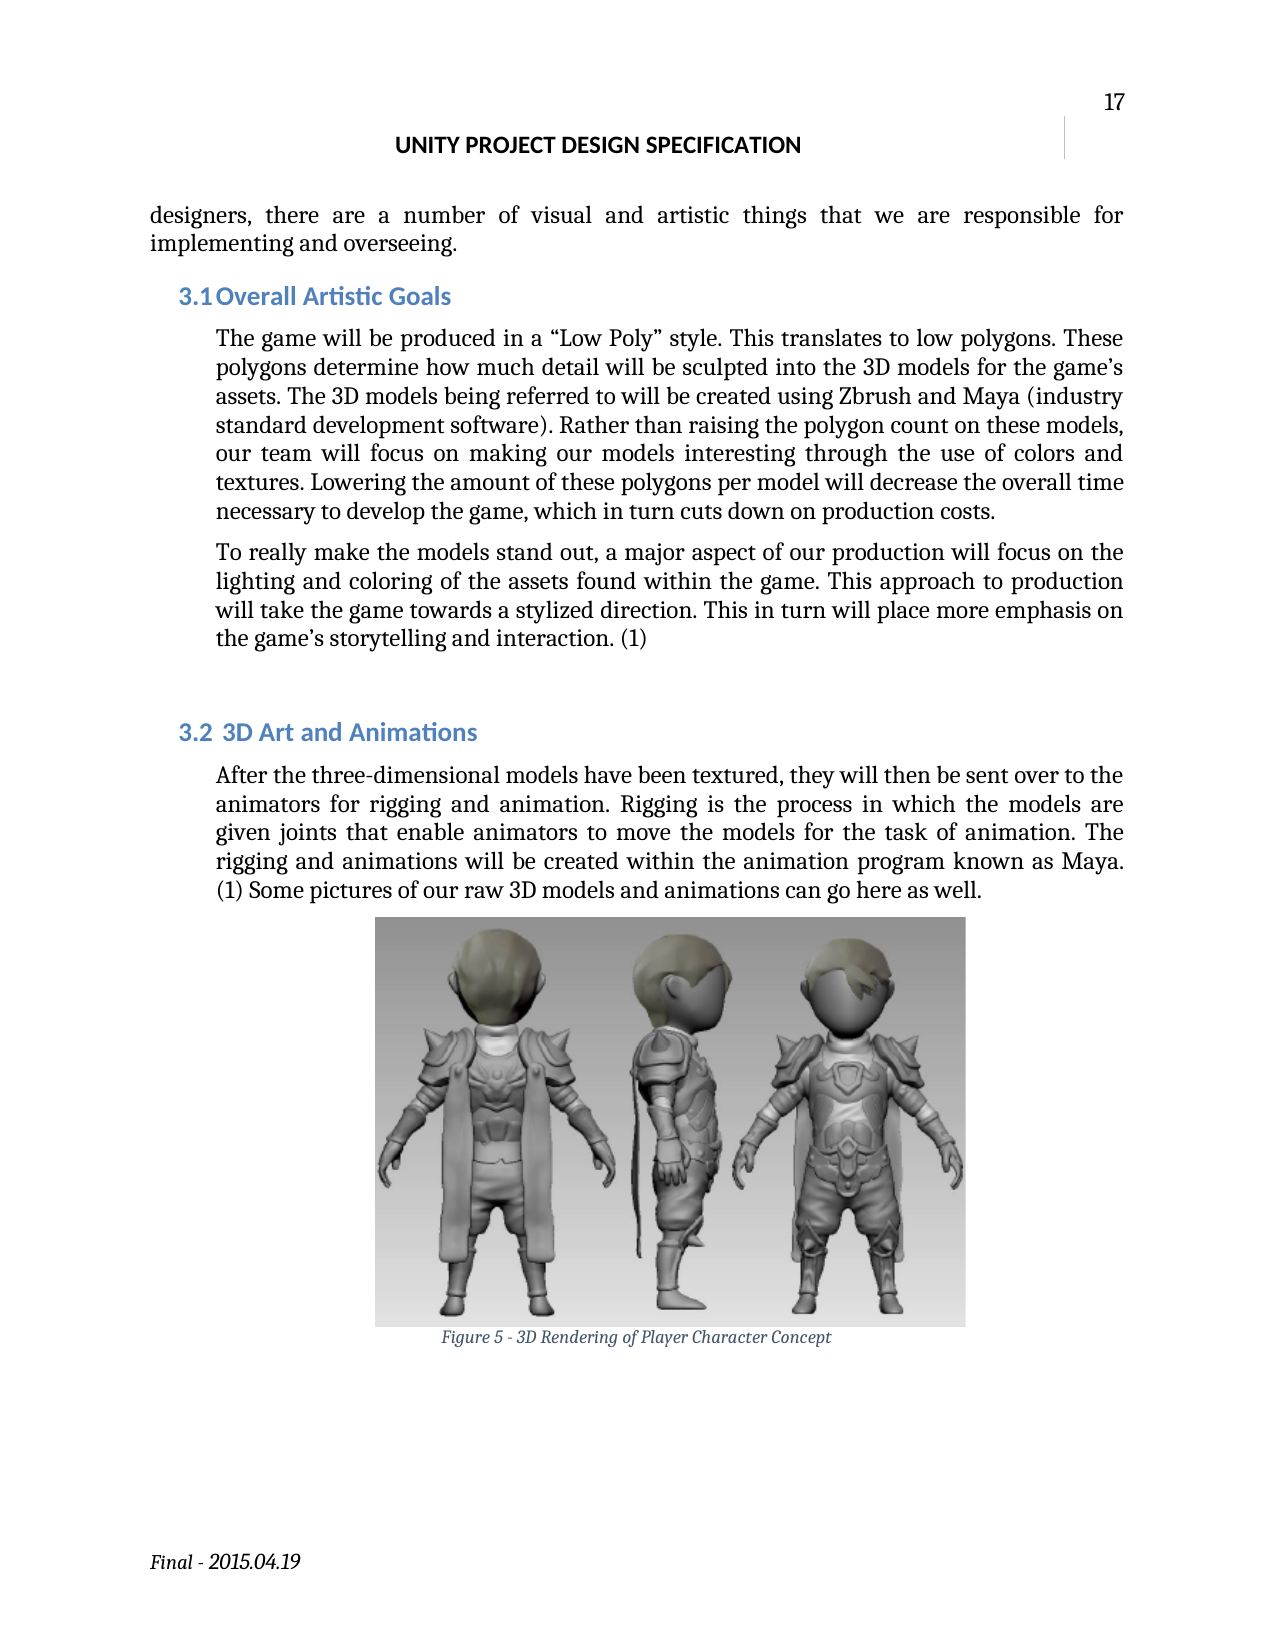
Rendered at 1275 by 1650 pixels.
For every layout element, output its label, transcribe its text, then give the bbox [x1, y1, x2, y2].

text After the three-dimensional models have been textured, they will then be sent over to the animators for rigging and animation. Rigging is the process in which the models are given joints that enable animators to move the models for the task of animation. The rigging and animations will be created within the animation program known as Maya. (1) Some pictures of our raw 3D models and animations can go here as well. [216, 761, 1125, 904]
text Figure 5 - 3D Rendering of Player Character Concept [150, 1327, 1125, 1348]
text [150, 201, 1125, 258]
text To really make the models stand out, a major aspect of our production will focus on the lighting and coloring of the assets found within the game. This approach to production will take the game towards a stylized direction. This in turn will place more emphasis on the game’s storytelling and interaction. (1) [216, 538, 1125, 653]
subtitle 3D Art and Animations [178, 715, 1125, 748]
text The game will be produced in a “Low Poly” style. This translates to low polygons. These polygons determine how much detail will be sculpted into the 3D models for the game’s assets. The 3D models being referred to will be created using Zbrush and Maya (industry standard development software). Rather than raising the polygon count on these models, our team will focus on making our models interesting through the use of colors and textures. Lowering the amount of these polygons per model will decrease the overall time necessary to develop the game, which in turn cuts down on production costs. [216, 324, 1125, 526]
subtitle Overall Artistic Goals [178, 279, 1125, 312]
picture [375, 917, 966, 1327]
